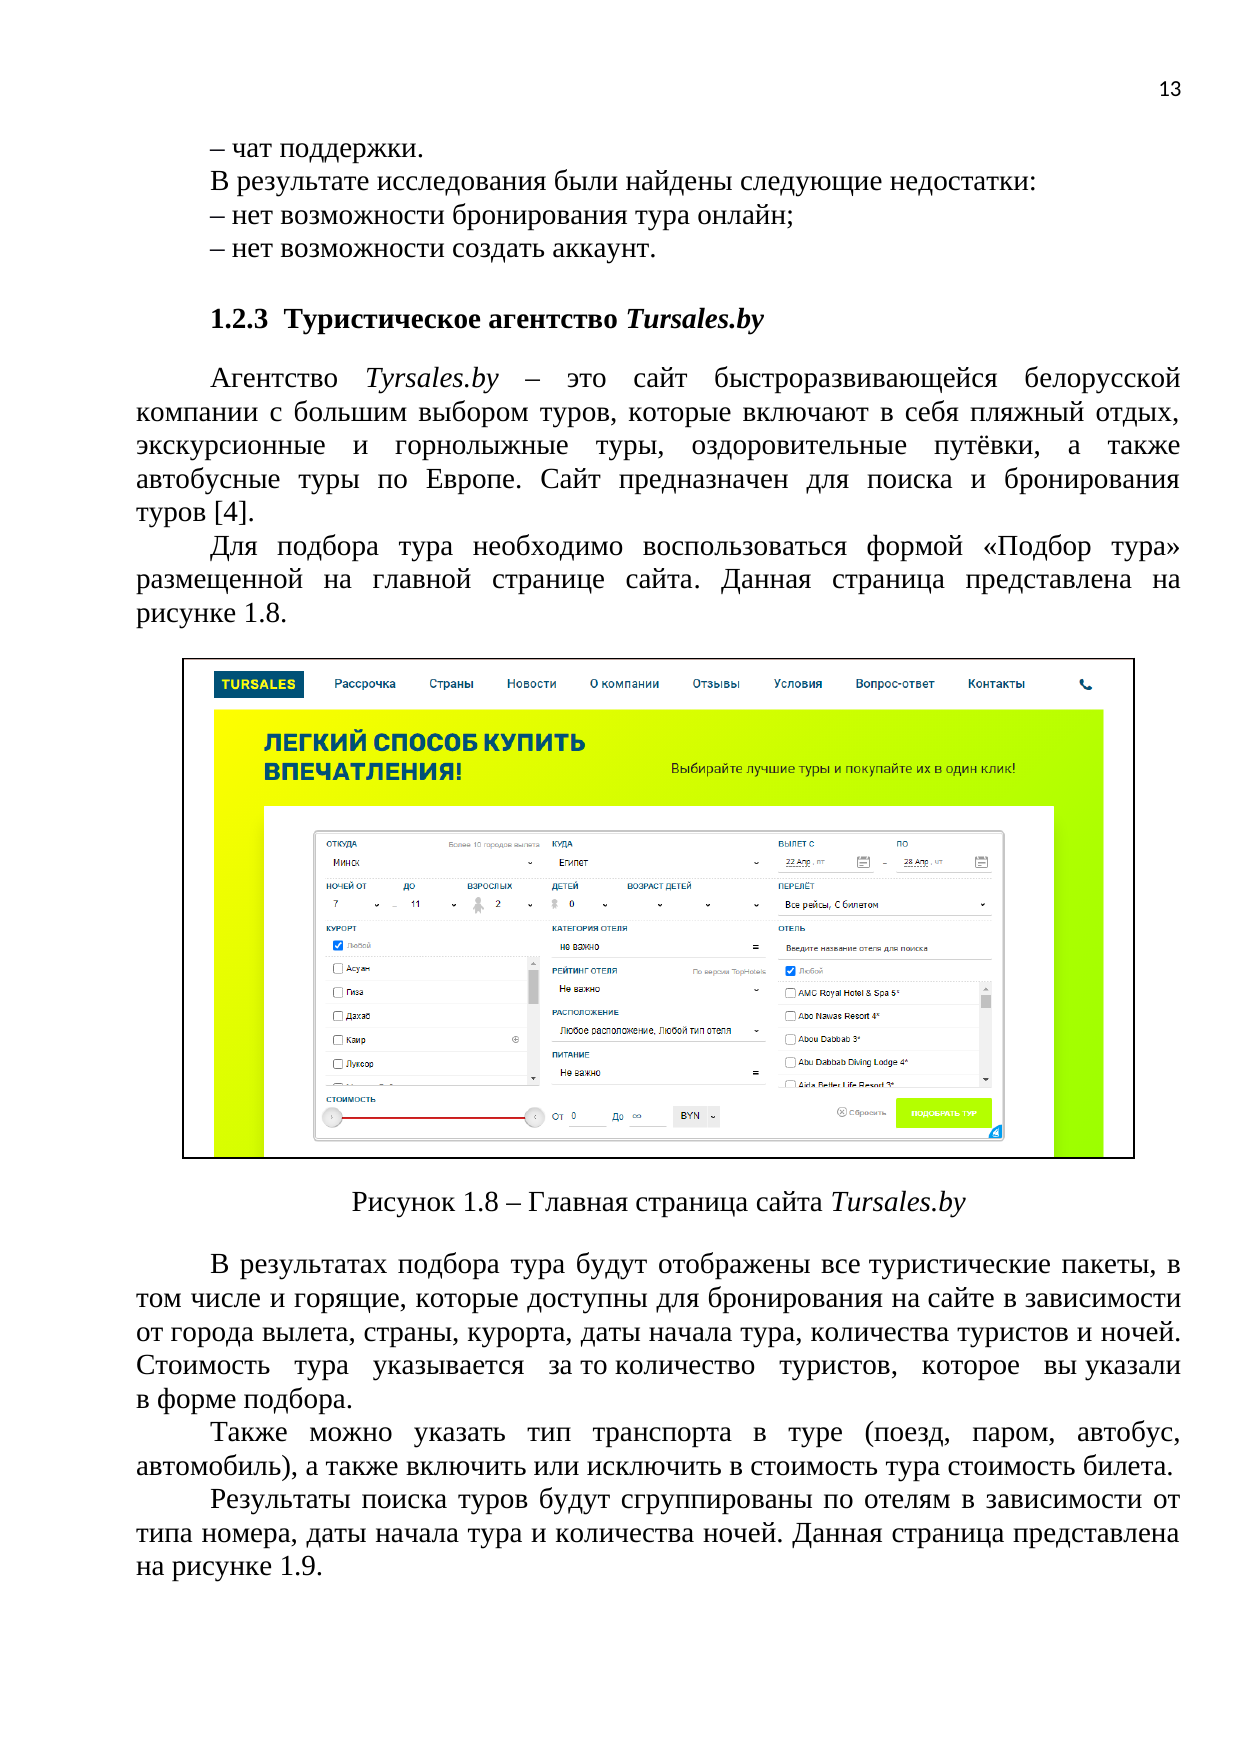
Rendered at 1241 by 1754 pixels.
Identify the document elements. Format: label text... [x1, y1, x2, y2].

list Туристическое агентство Tursales.by [210, 302, 1181, 335]
list нет возможности бронирования тура онлайн; [136, 197, 1181, 231]
text В результате исследования были найдены следующие недостатки: [136, 163, 1181, 197]
picture [184, 659, 1133, 1157]
text Агентство Tyrsales.by – это сайт быстроразвивающейся белорусской компании с большим выбором туров, которые включают в себя пляжный отдых, экскурсионные и горнолыжные туры, оздоровительные путёвки, а также автобусные туры по Европе. Сайт предназначен для поиска и бронирования туров [4]. [136, 360, 1181, 528]
text Результаты поиска туров будут сгруппированы по отелям в зависимости от типа номера, даты начала тура и количества ночей. Данная страница представлена на рисунке 1.9. [136, 1481, 1181, 1582]
text Также можно указать тип транспорта в туре (поезд, паром, автобус, автомобиль), а также включить или исключить в стоимость тура стоимость билета. [136, 1414, 1181, 1481]
text Рисунок 1.8 – Главная страница сайта Tursales.by [136, 1184, 1181, 1217]
text Для подбора тура необходимо воспользоваться формой «Подбор тура» размещенной на главной странице сайта. Данная страница представлена на рисунке 1.8. [136, 528, 1181, 628]
list чат поддержки. [136, 130, 1181, 163]
list нет возможности создать аккаунт. [136, 231, 1181, 264]
text В результатах подбора тура будут отображены все туристические пакеты, в том числе и горящие, которые доступны для бронирования на сайте в зависимости от города вылета, страны, курорта, даты начала тура, количества туристов и ночей. Стоимость тура указывается за то количество туристов, которое вы указали в форме подбора. [136, 1247, 1181, 1414]
